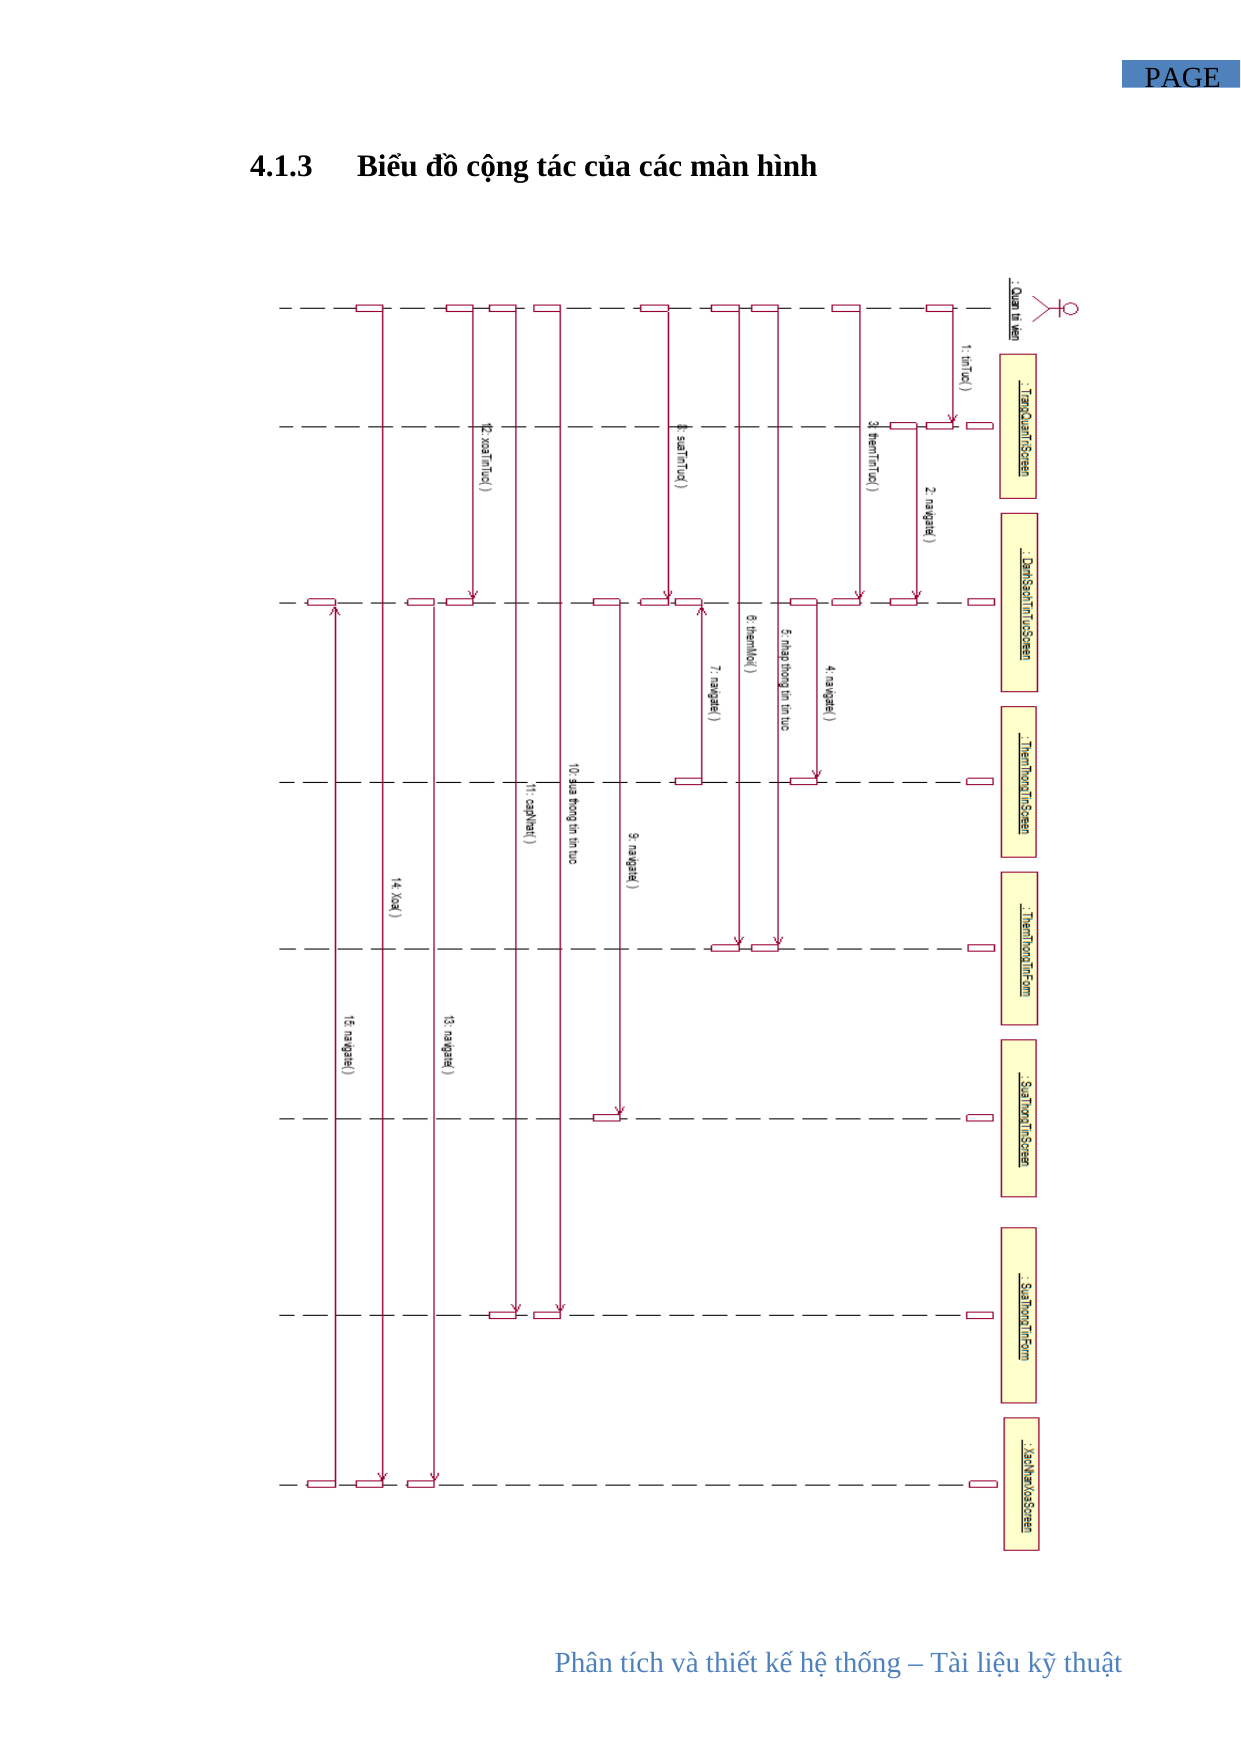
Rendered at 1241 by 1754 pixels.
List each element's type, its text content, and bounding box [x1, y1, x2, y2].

picture [206, 201, 1123, 1616]
subtitle Biểu đồ cộng tác của các màn hình [250, 148, 1122, 184]
